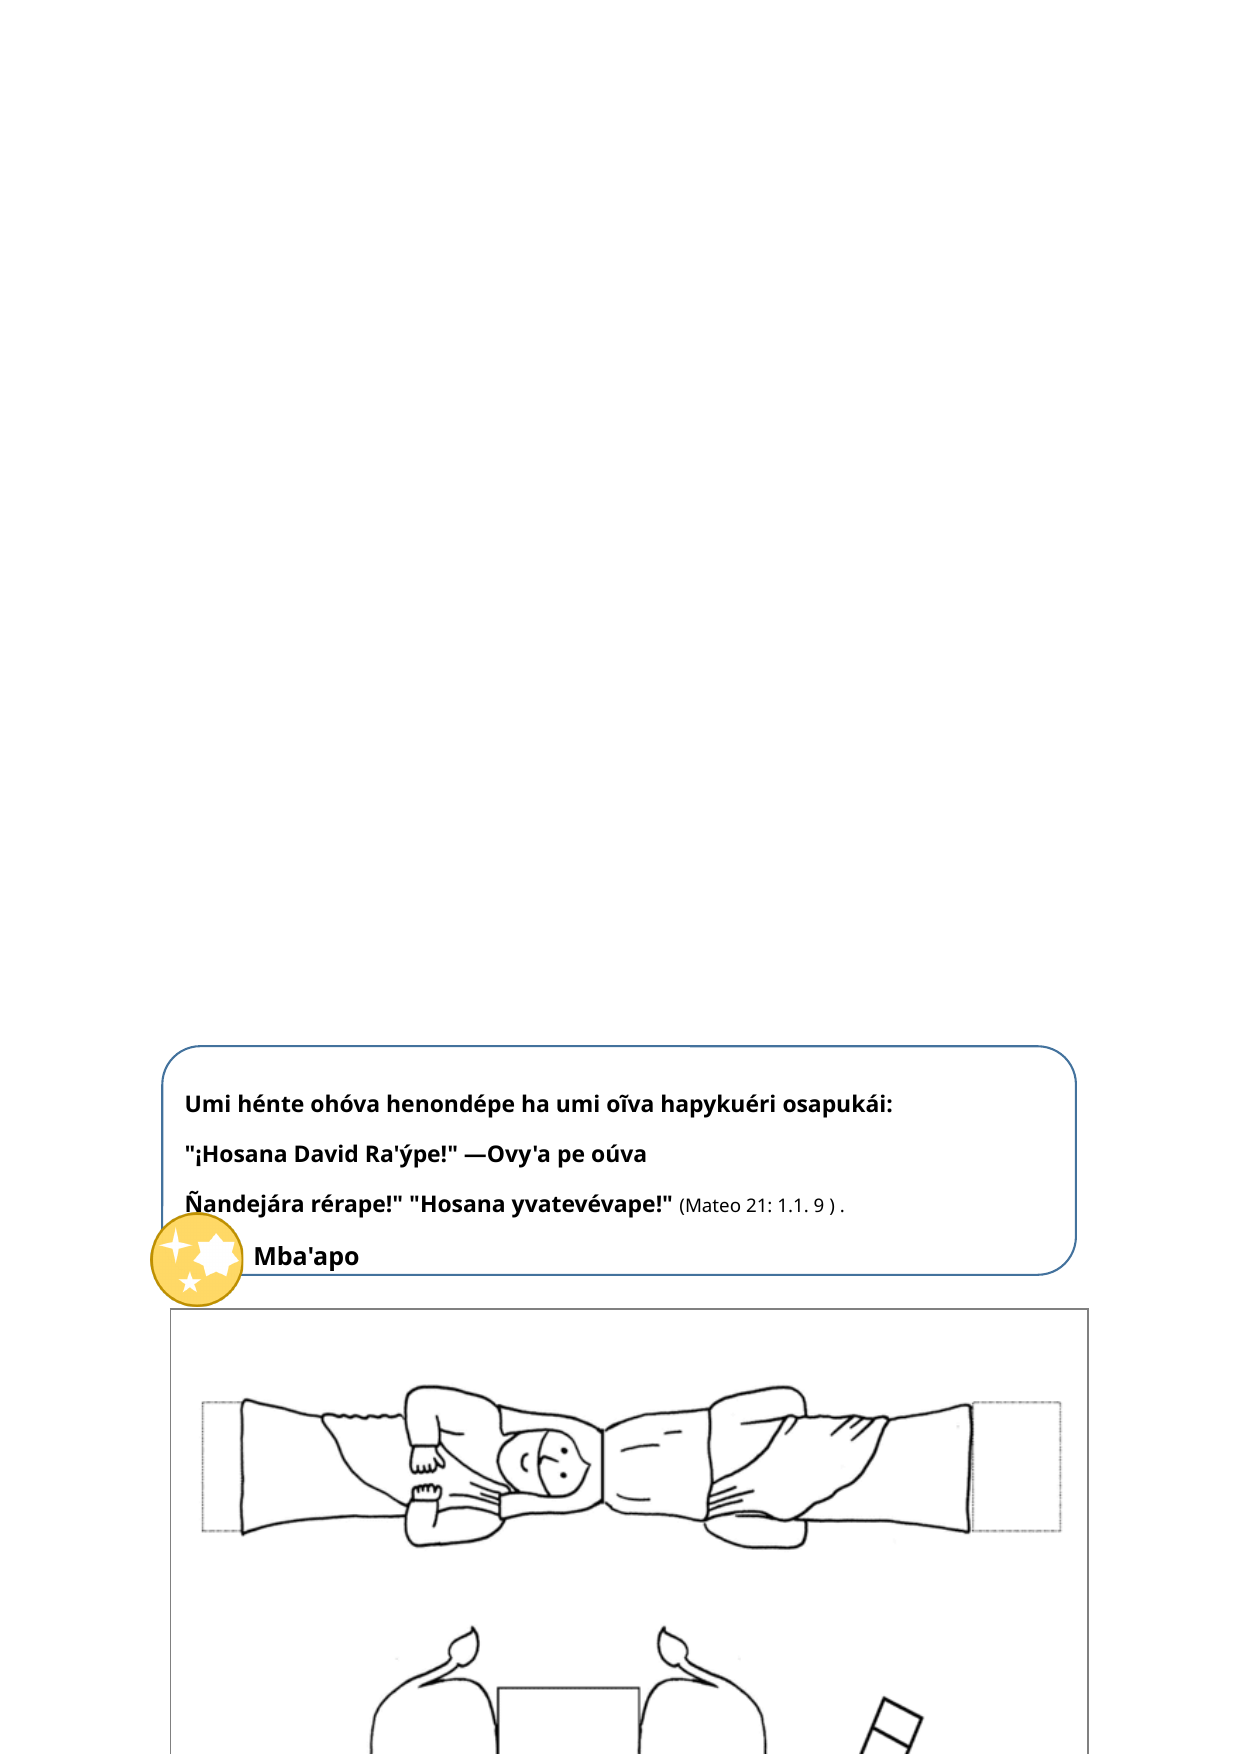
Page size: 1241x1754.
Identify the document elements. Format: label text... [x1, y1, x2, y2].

picture [150, 1212, 244, 1307]
picture [171, 1310, 1087, 1754]
text Mba'apo [244, 1239, 1090, 1273]
text Ñandejára rérape!" "Hosana yvatevévape!" (Mateo 21: 1.1. 9 ) . [150, 1188, 1090, 1220]
text Umi hénte ohóva henondépe ha umi oĩva hapykuéri osapukái: [150, 1088, 1090, 1119]
text "¡Hosana David Ra'ýpe!" —Ovy'a pe oúva [150, 1138, 1090, 1169]
